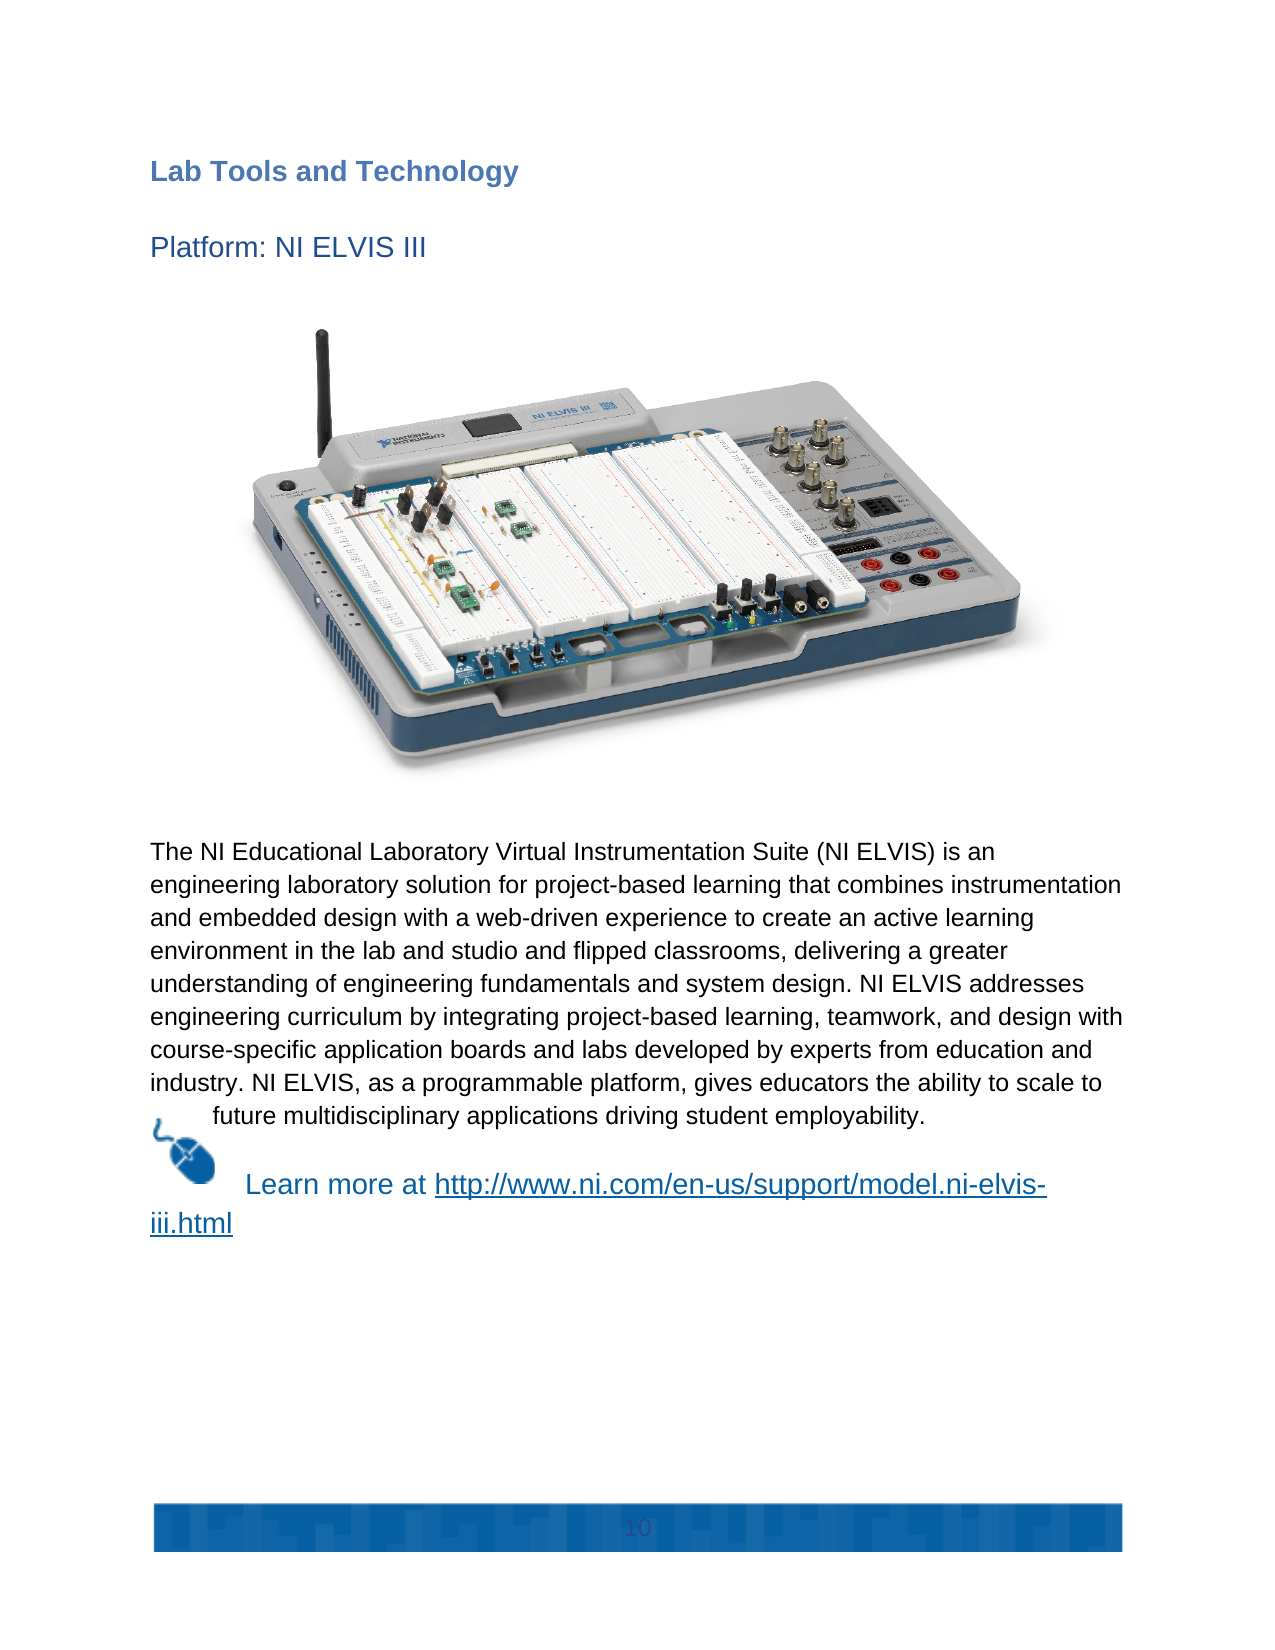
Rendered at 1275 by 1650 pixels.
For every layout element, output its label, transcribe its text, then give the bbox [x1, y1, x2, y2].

text The NI Educational Laboratory Virtual Instrumentation Suite (NI ELVIS) is an engineering laboratory solution for project-based learning that combines instrumentation and embedded design with a web-driven experience to create an active learning environment in the lab and studio and flipped classrooms, delivering a greater understanding of engineering fundamentals and system design. NI ELVIS addresses engineering curriculum by integrating project-based learning, teamwork, and design with course-specific application boards and labs developed by experts from education and industry. NI ELVIS, as a programmable platform, gives educators the ability to scale to future multidisciplinary applications driving student employability. [150, 837, 1125, 1130]
picture [150, 301, 1125, 800]
text Learn more at http://www.ni.com/en-us/support/model.ni-elvis-iii.html [150, 1167, 1125, 1239]
subtitle Platform: NI ELVIS III [150, 230, 1125, 263]
picture [150, 1117, 214, 1182]
subtitle Lab Tools and Technology [150, 154, 1125, 188]
picture [153, 1503, 1123, 1552]
